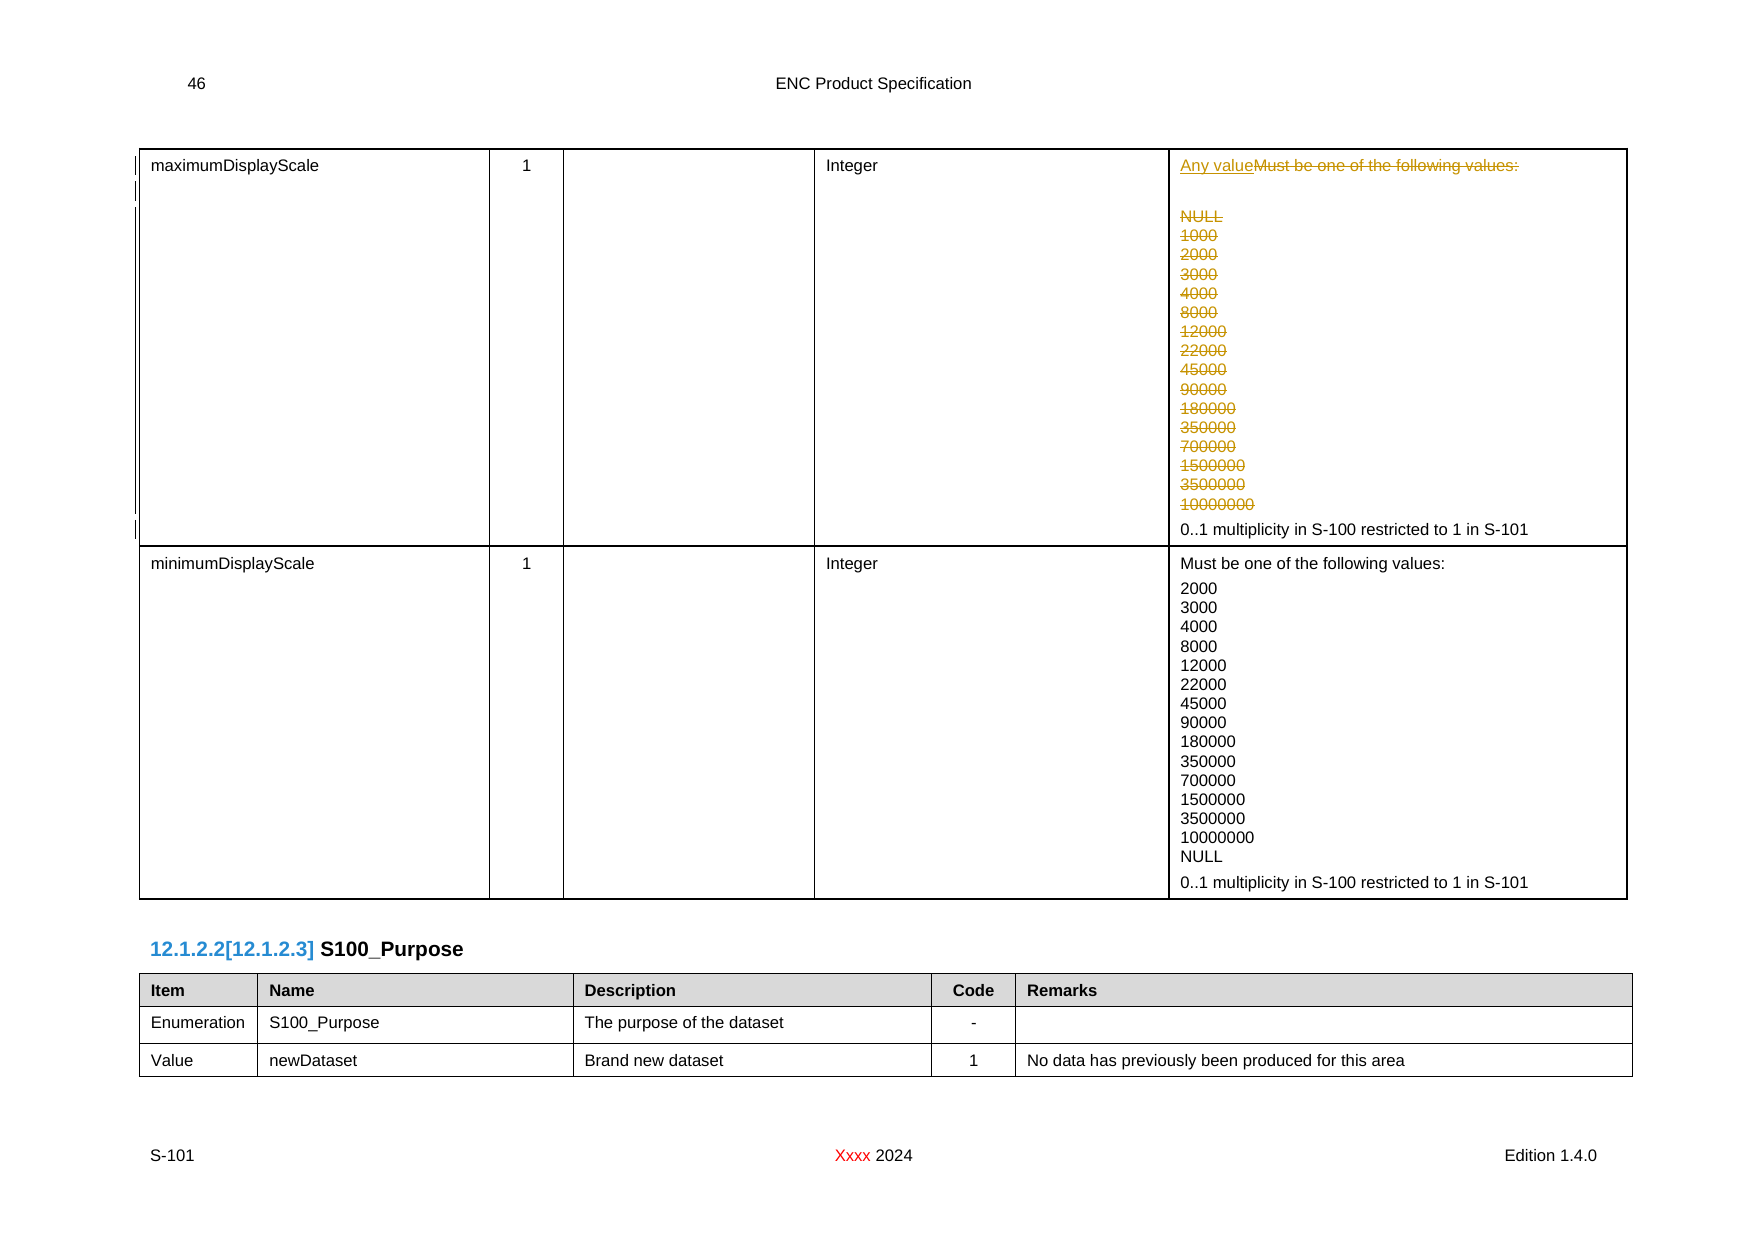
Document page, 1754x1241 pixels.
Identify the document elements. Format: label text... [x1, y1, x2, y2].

table_cell Enumeration [140, 1007, 257, 1043]
table_cell - [932, 1007, 1015, 1043]
table_cell 1 [490, 547, 563, 898]
table_cell The purpose of the dataset [574, 1007, 931, 1043]
table_header Description [574, 974, 931, 1006]
table_cell newDataset [258, 1044, 573, 1076]
table_cell No data has previously been produced for this area [1016, 1044, 1632, 1076]
table_cell [564, 547, 814, 898]
table_header Remarks [1016, 974, 1632, 1006]
table_header Code [932, 974, 1015, 1006]
table_cell Value [140, 1044, 257, 1076]
table_header Item [140, 974, 257, 1006]
table_cell Must be one of the following values: 2000 3000 4000 8000 12000 22000 45000 90000 180000 350000 700000 1500000 3500000 10000000 NULL 0..1 multiplicity in S-100 restricted to 1 in S-101 [1170, 547, 1626, 898]
table_cell 1 [490, 150, 563, 545]
table_cell S100_Purpose [258, 1007, 573, 1043]
table_cell maximumDisplayScale [140, 150, 489, 545]
subtitle S100_Purpose [150, 937, 1604, 961]
table_cell 1 [932, 1044, 1015, 1076]
table_cell Integer [815, 547, 1168, 898]
table_cell [1016, 1007, 1632, 1043]
table_cell Integer [815, 150, 1168, 545]
table_cell Brand new dataset [574, 1044, 931, 1076]
table_cell 0..1 multiplicity in S-100 restricted to 1 in S-101 [1170, 150, 1626, 545]
table_cell minimumDisplayScale [140, 547, 489, 898]
table_header Name [258, 974, 573, 1006]
table_cell [564, 150, 814, 545]
